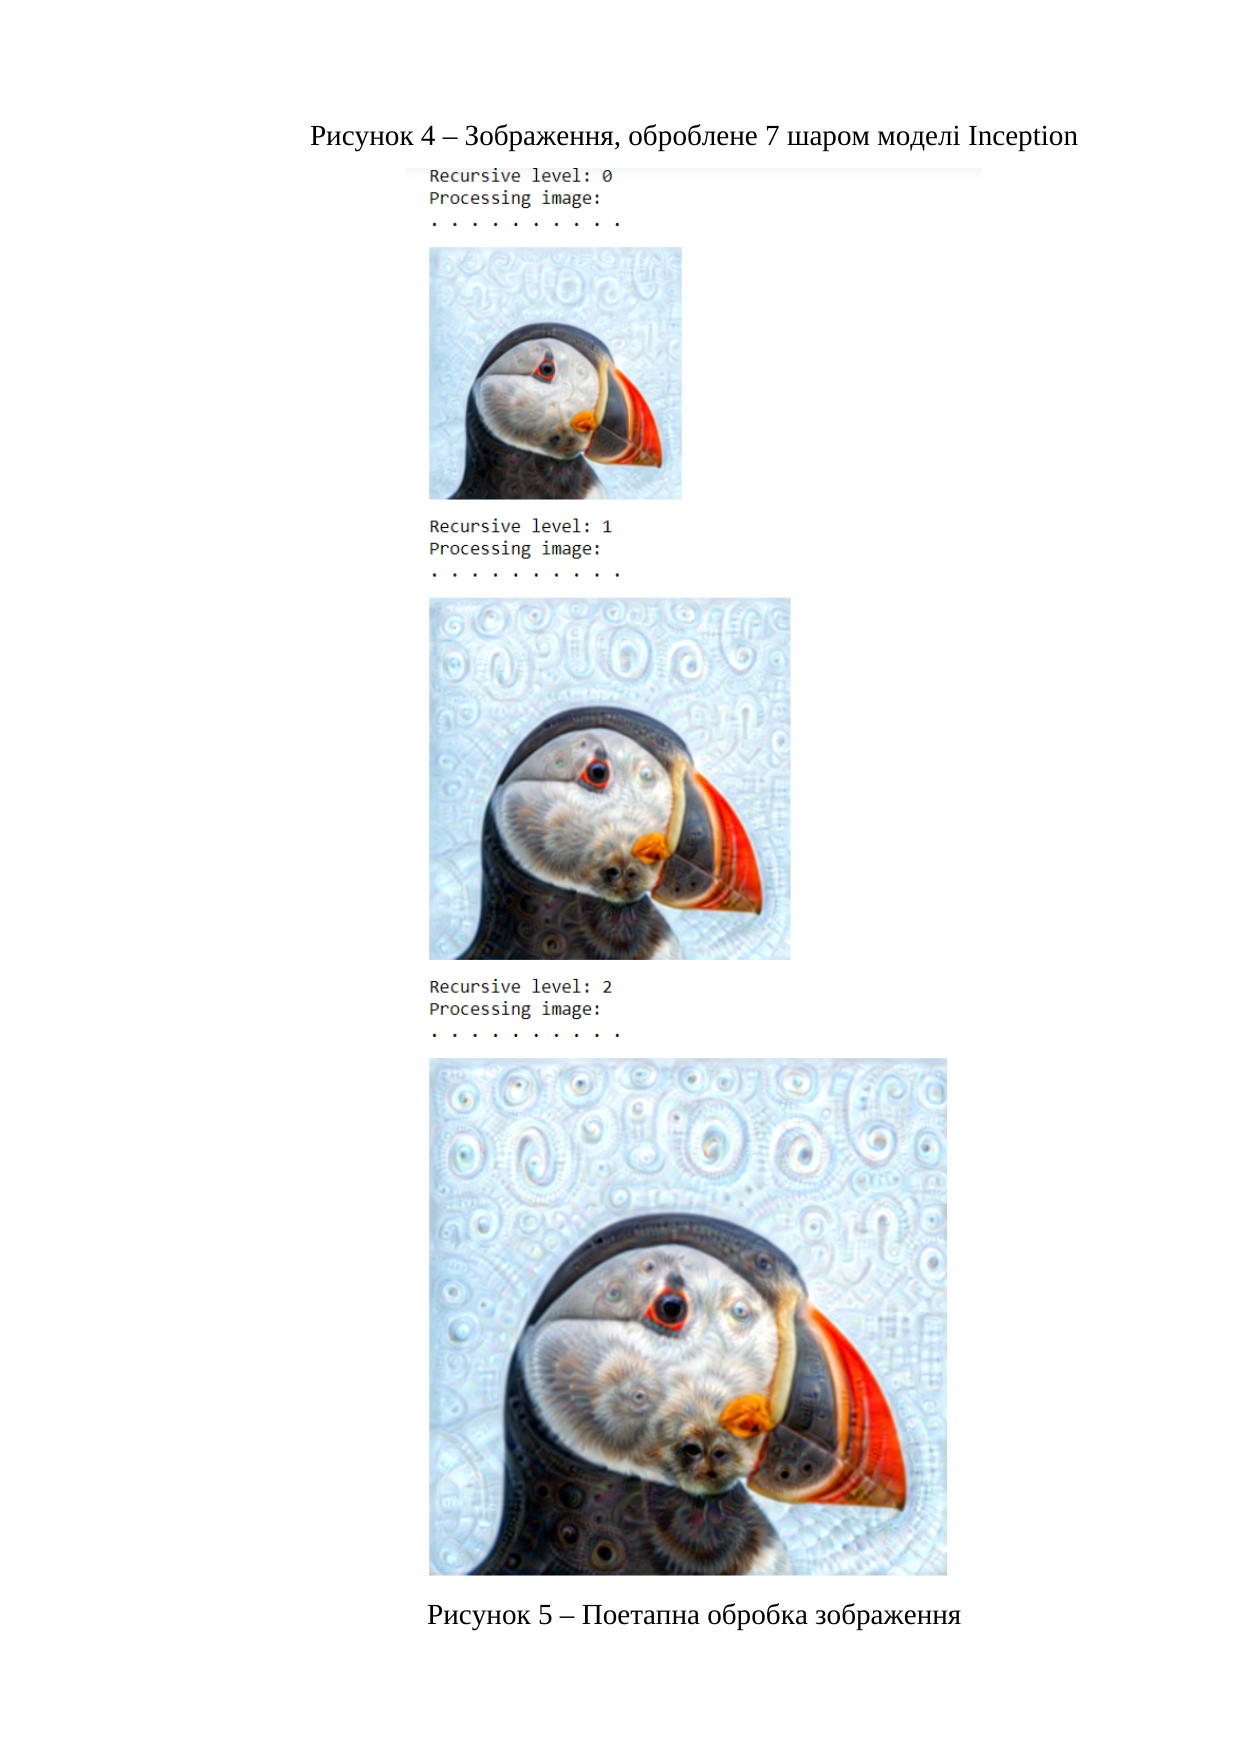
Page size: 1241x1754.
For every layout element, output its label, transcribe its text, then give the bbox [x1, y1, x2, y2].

picture [406, 168, 983, 1584]
text Рисунок 4 – Зображення, оброблене 7 шаром моделі Inception [177, 118, 1152, 152]
text Рисунок 5 – Поетапна обробка зображення [177, 1597, 1152, 1631]
